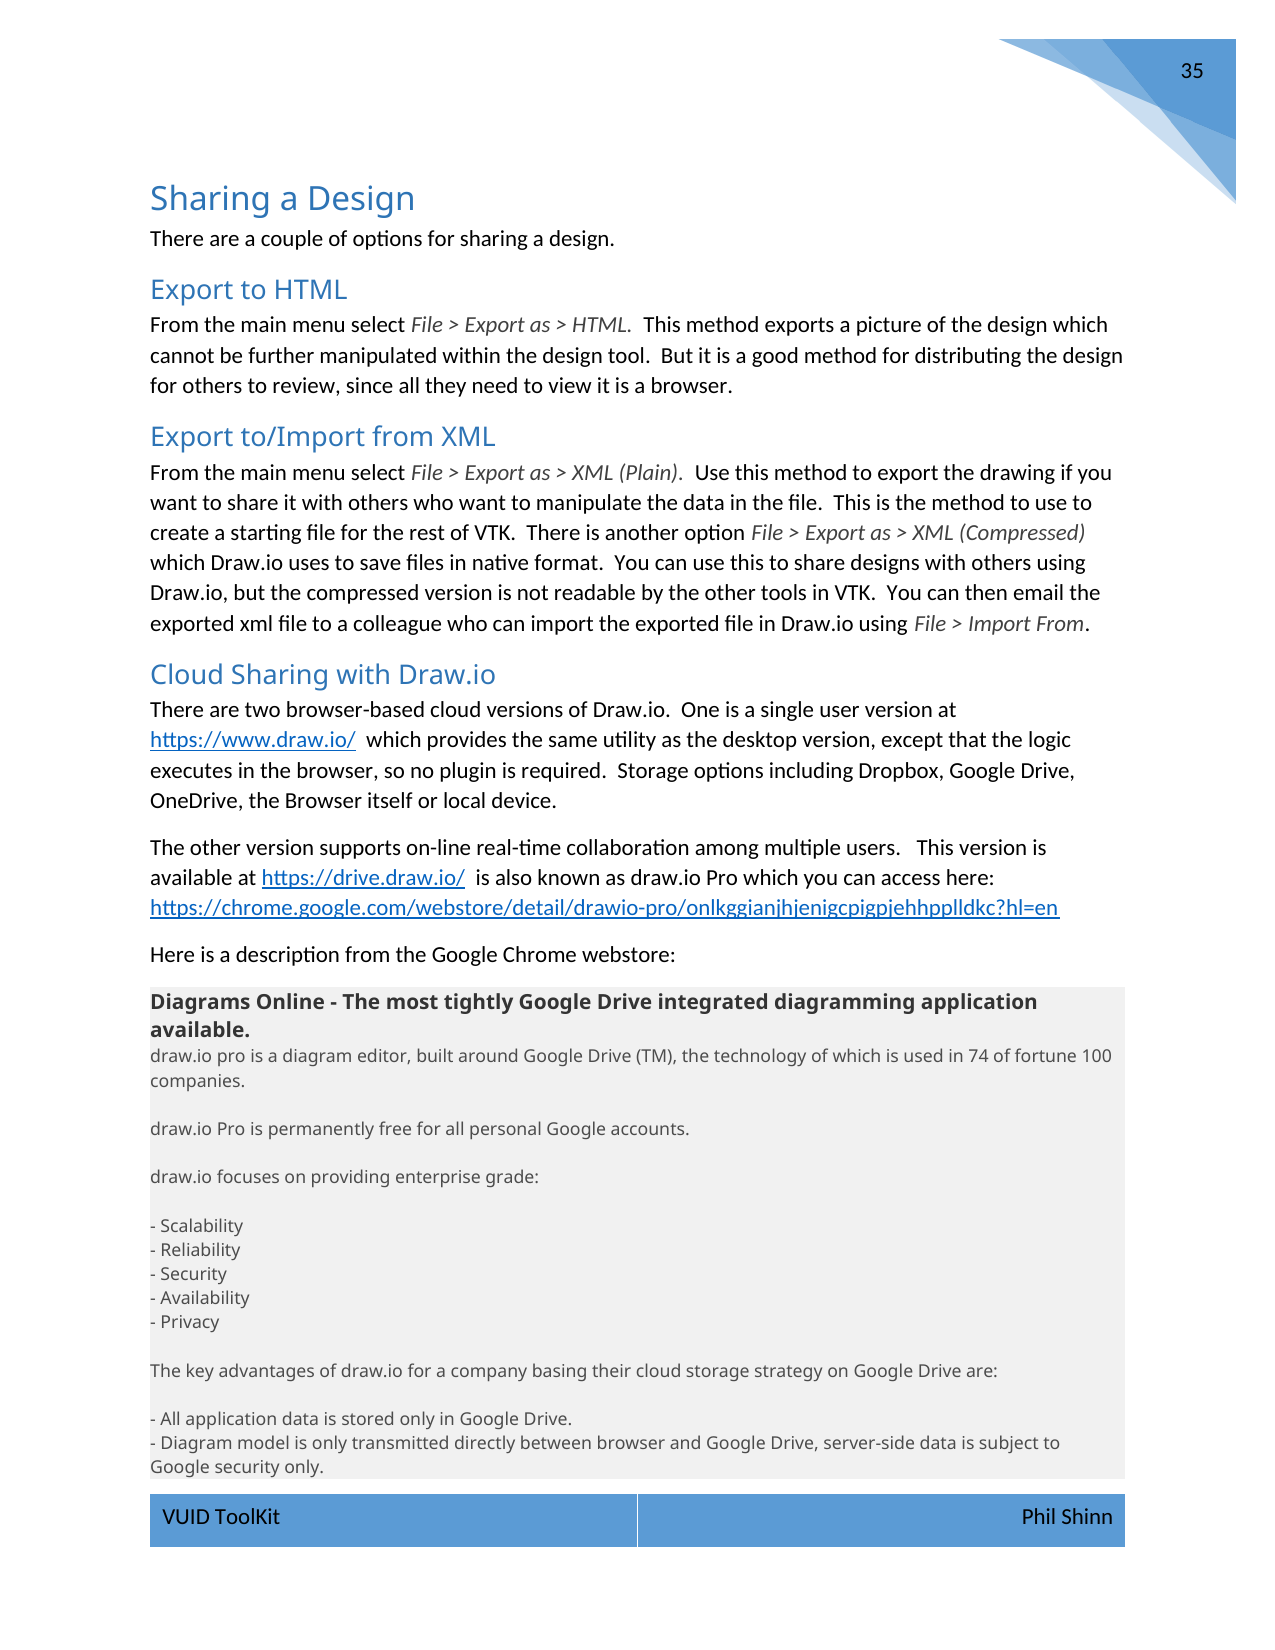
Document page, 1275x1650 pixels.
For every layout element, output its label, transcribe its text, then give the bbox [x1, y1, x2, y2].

text - Reliability [150, 1237, 1125, 1261]
subtitle Sharing a Design [150, 175, 1125, 220]
text From the main menu select File > Export as > HTML. This method exports a picture of the design which cannot be further manipulated within the design tool. But it is a good method for distributing the design for others to review, since all they need to view it is a browser. [150, 311, 1125, 399]
text - Privacy [150, 1310, 1125, 1334]
text draw.io pro is a diagram editor, built around Google Drive (TM), the technology of which is used in 74 of fortune 100 companies. [150, 1044, 1125, 1092]
text From the main menu select File > Export as > XML (Plain). Use this method to export the drawing if you want to share it with others who want to manipulate the data in the file. This is the method to use to create a starting file for the rest of VTK. There is another option File > Export as > XML (Compressed) which Draw.io uses to save files in native format. You can use this to share designs with others using Draw.io, but the compressed version is not readable by the other tools in VTK. You can then email the exported xml file to a colleague who can import the exported file in Draw.io using File > Import From. [150, 458, 1125, 637]
text draw.io Pro is permanently free for all personal Google accounts. [150, 1116, 1125, 1141]
text Diagrams Online - The most tightly Google Drive integrated diagramming application available. [150, 987, 1125, 1044]
text - Security [150, 1261, 1125, 1286]
subtitle Cloud Sharing with Draw.io [150, 656, 1125, 692]
text The other version supports on-line real-time collaboration among multiple users. This version is available at https://drive.draw.io/ is also known as draw.io Pro which you can access here: https://chrome.google.com/webstore/detail/drawio-pro/onlkggianjhjenigcpigpjehhpplldkc?hl=en [150, 833, 1125, 921]
text Here is a description from the Google Chrome webstore: [150, 940, 1125, 968]
text draw.io focuses on providing enterprise grade: [150, 1165, 1125, 1189]
text - Scalability [150, 1213, 1125, 1237]
text - All application data is stored only in Google Drive. [150, 1406, 1125, 1431]
subtitle Export to/Import from XML [150, 418, 1125, 455]
text - Availability [150, 1286, 1125, 1310]
subtitle Export to HTML [150, 271, 1125, 308]
text - Diagram model is only transmitted directly between browser and Google Drive, server-side data is subject to Google security only. [150, 1431, 1125, 1479]
picture [997, 39, 1236, 205]
text The key advantages of draw.io for a company basing their cloud storage strategy on Google Drive are: [150, 1358, 1125, 1382]
text There are a couple of options for sharing a design. [150, 224, 1125, 252]
text There are two browser-based cloud versions of Draw.io. One is a single user version at https://www.draw.io/ which provides the same utility as the desktop version, except that the logic executes in the browser, so no plugin is required. Storage options including Dropbox, Google Drive, OneDrive, the Browser itself or local device. [150, 695, 1125, 814]
